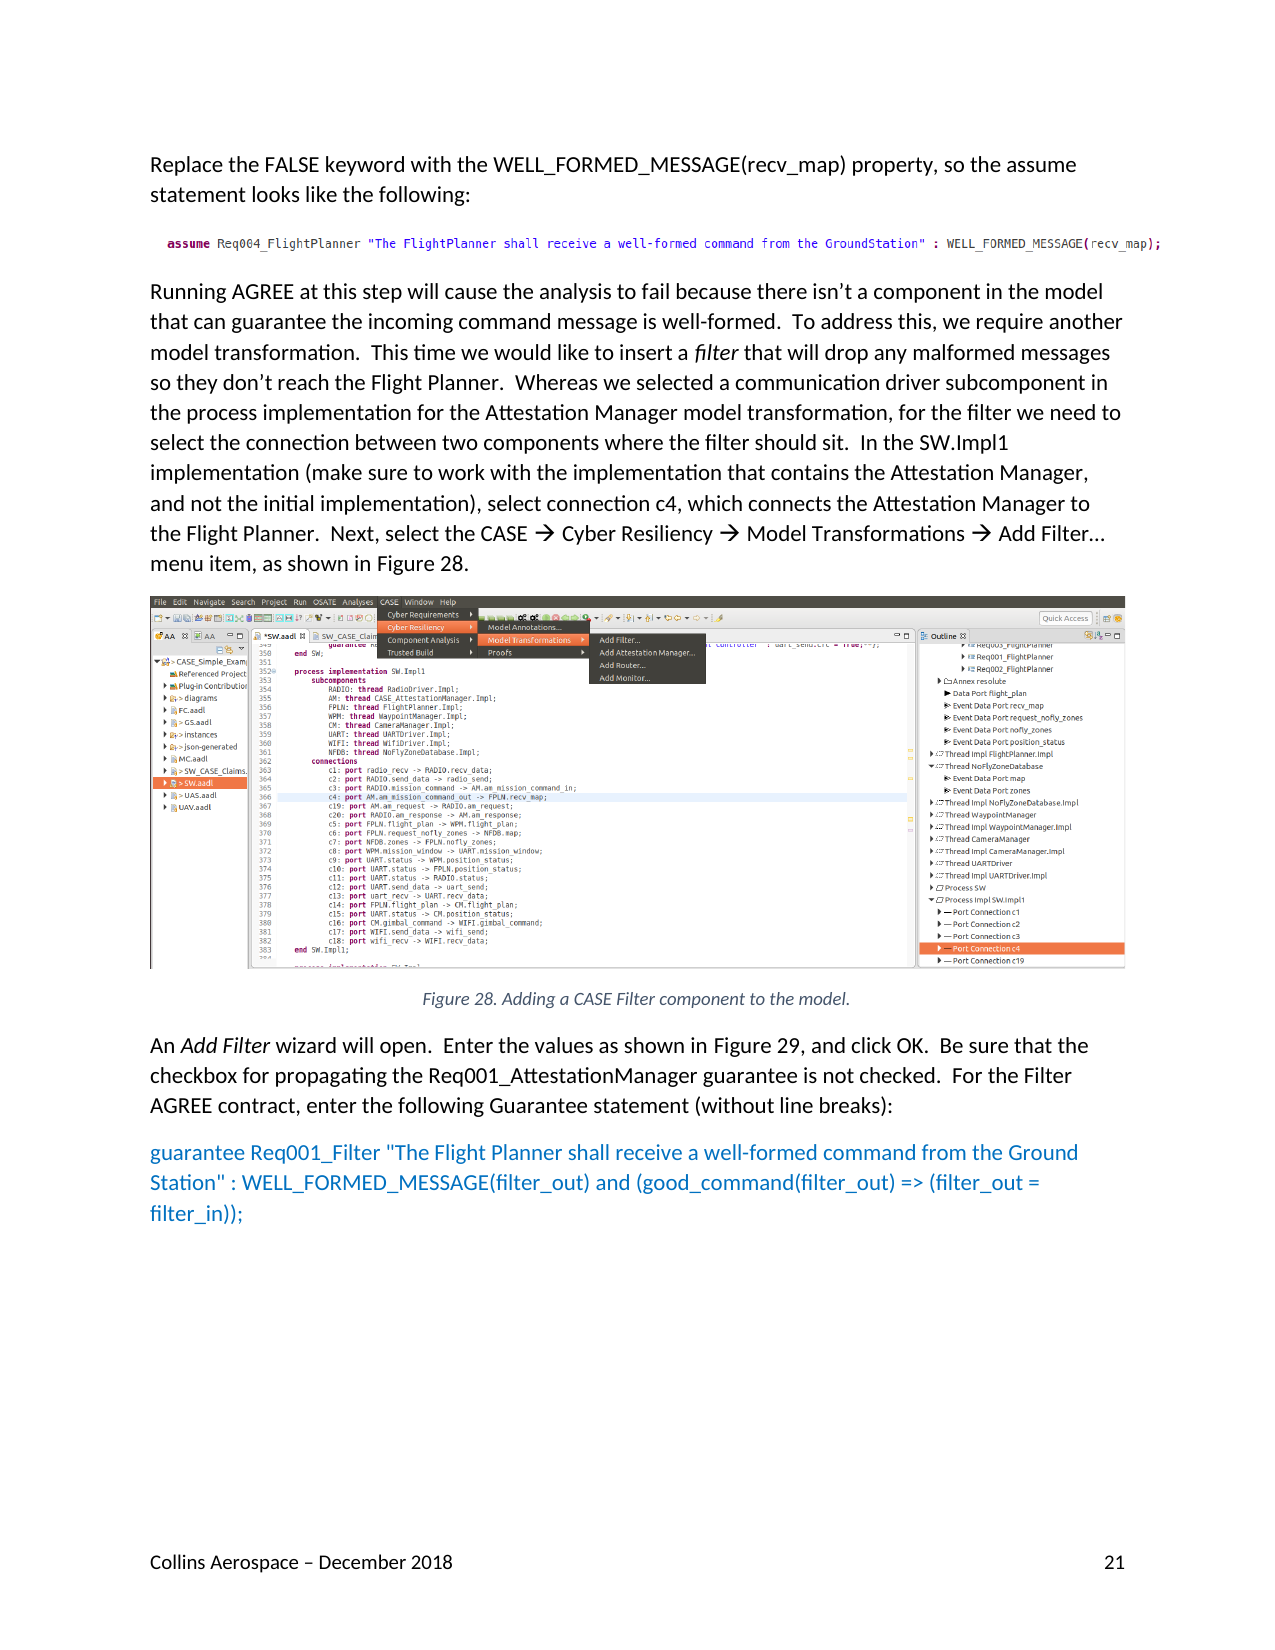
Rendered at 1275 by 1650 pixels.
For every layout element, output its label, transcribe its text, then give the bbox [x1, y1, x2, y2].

text Replace the FALSE keyword with the WELL_FORMED_MESSAGE(recv_map) property, so the assume statement looks like the following: [150, 150, 1125, 208]
text An Add Filter wizard will open. Enter the values as shown in Figure 29, and click OK. Be sure that the checkbox for propagating the Req001_AttestationManager guarantee is not checked. For the Filter AGREE contract, enter the following Guarantee statement (without line breaks): [150, 1031, 1125, 1119]
text Running AGREE at this step will cause the analysis to fail because there isn’t a component in the model that can guarantee the incoming command message is well-formed. To address this, we require another model transformation. This time we would like to insert a filter that will drop any malformed messages so they don’t reach the Flight Planner. Whereas we selected a communication driver subcomponent in the process implementation for the Attestation Manager model transformation, for the filter we need to select the connection between two components where the filter should sit. In the SW.Impl1 implementation (make sure to work with the implementation that contains the Attestation Manager, and not the initial implementation), select connection c4, which connects the Attestation Manager to the Flight Planner. Next, select the CASE Cyber Resiliency Model Transformations Add Filter… menu item, as shown in Figure 28. [150, 277, 1125, 577]
text Figure 28. Adding a CASE Filter component to the model. [150, 987, 1125, 1010]
text guarantee Req001_Filter "The Flight Planner shall receive a well-formed command from the Ground Station" : WELL_FORMED_MESSAGE(filter_out) and (good_command(filter_out) => (filter_out = filter_in)); [150, 1138, 1125, 1227]
picture [150, 227, 1177, 259]
picture [150, 596, 1125, 969]
